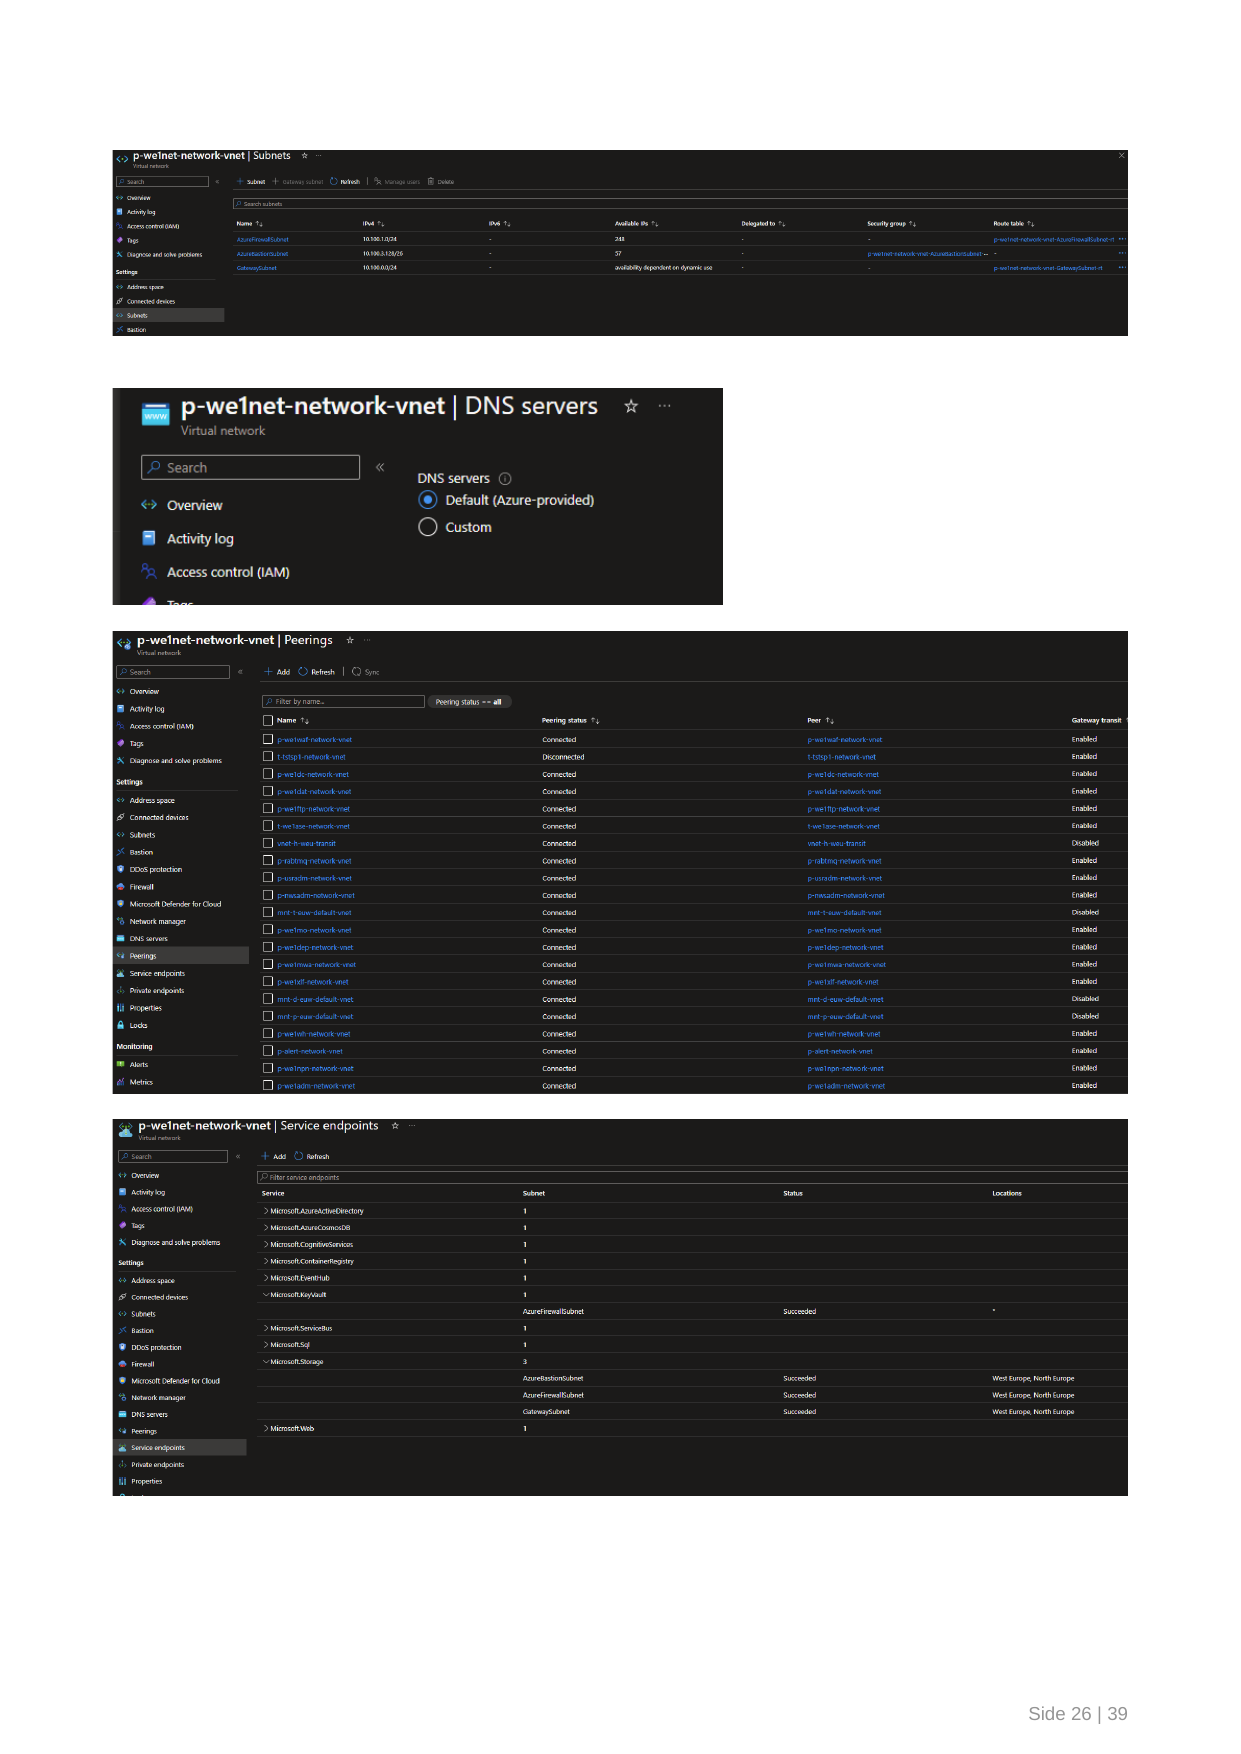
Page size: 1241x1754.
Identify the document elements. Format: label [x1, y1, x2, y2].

picture [112, 388, 723, 605]
picture [112, 1119, 1128, 1496]
picture [112, 150, 1128, 336]
picture [112, 631, 1128, 1094]
